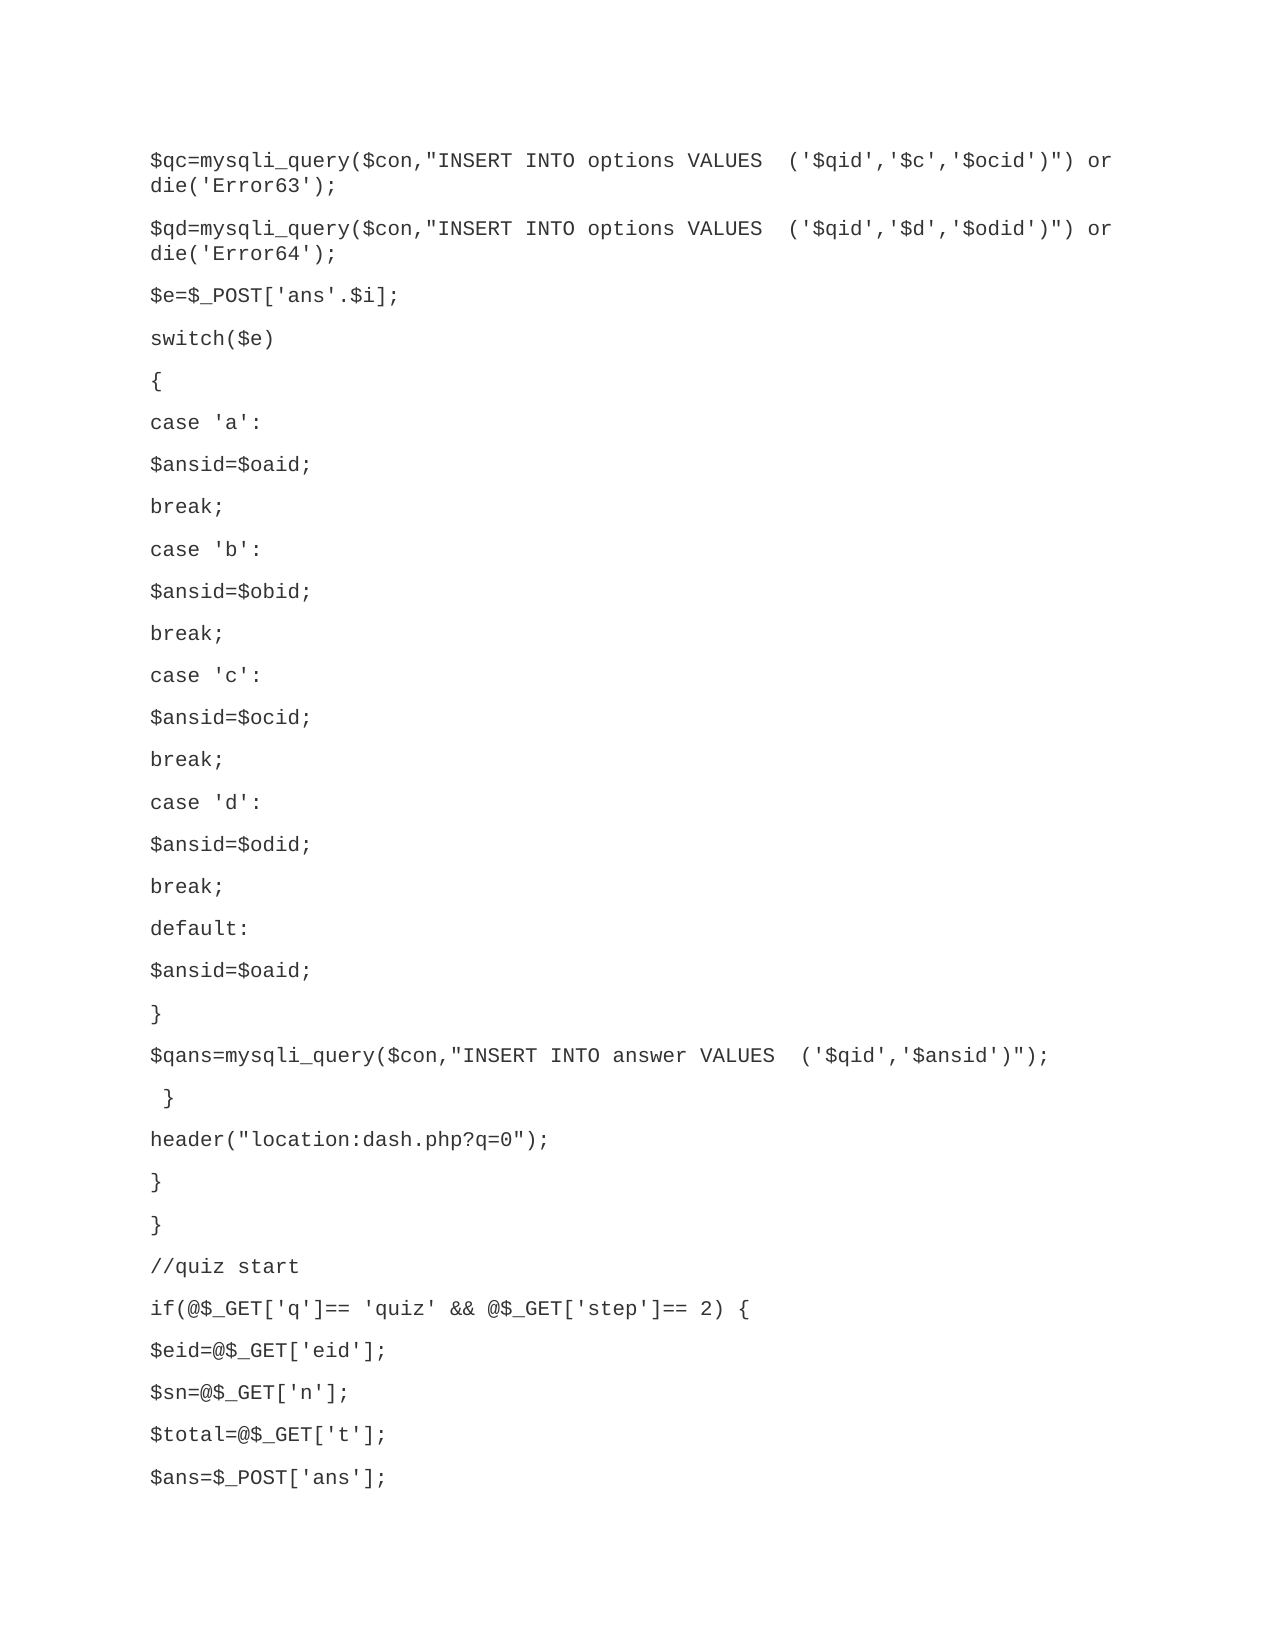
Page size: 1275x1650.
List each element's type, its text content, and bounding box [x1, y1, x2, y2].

text } [150, 1003, 1125, 1026]
text { [150, 370, 1125, 393]
text if(@$_GET['q']== 'quiz' && @$_GET['step']== 2) { [150, 1298, 1125, 1322]
text break; [150, 623, 1125, 647]
text $ansid=$ocid; [150, 707, 1125, 731]
text } [150, 1213, 1125, 1237]
text break; [150, 496, 1125, 520]
text $ansid=$oaid; [150, 960, 1125, 984]
text } [150, 1087, 1125, 1111]
text case 'c': [150, 665, 1125, 689]
text $ansid=$obid; [150, 581, 1125, 604]
text case 'd': [150, 792, 1125, 815]
text $ansid=$odid; [150, 834, 1125, 857]
text break; [150, 876, 1125, 900]
text $qans=mysqli_query($con,"INSERT INTO answer VALUES ('$qid','$ansid')"); [150, 1045, 1125, 1068]
text $qc=mysqli_query($con,"INSERT INTO options VALUES ('$qid','$c','$ocid')") or die('Error63'); [150, 150, 1125, 199]
text } [150, 1171, 1125, 1195]
text header("location:dash.php?q=0"); [150, 1129, 1125, 1153]
text switch($e) [150, 328, 1125, 351]
text break; [150, 749, 1125, 773]
text $qd=mysqli_query($con,"INSERT INTO options VALUES ('$qid','$d','$odid')") or die('Error64'); [150, 218, 1125, 267]
text $total=@$_GET['t']; [150, 1424, 1125, 1448]
text case 'a': [150, 412, 1125, 436]
text $ansid=$oaid; [150, 454, 1125, 478]
text $eid=@$_GET['eid']; [150, 1340, 1125, 1364]
text //quiz start [150, 1256, 1125, 1279]
text $ans=$_POST['ans']; [150, 1467, 1125, 1490]
text case 'b': [150, 538, 1125, 562]
text default: [150, 918, 1125, 942]
text $e=$_POST['ans'.$i]; [150, 285, 1125, 309]
text $sn=@$_GET['n']; [150, 1382, 1125, 1406]
